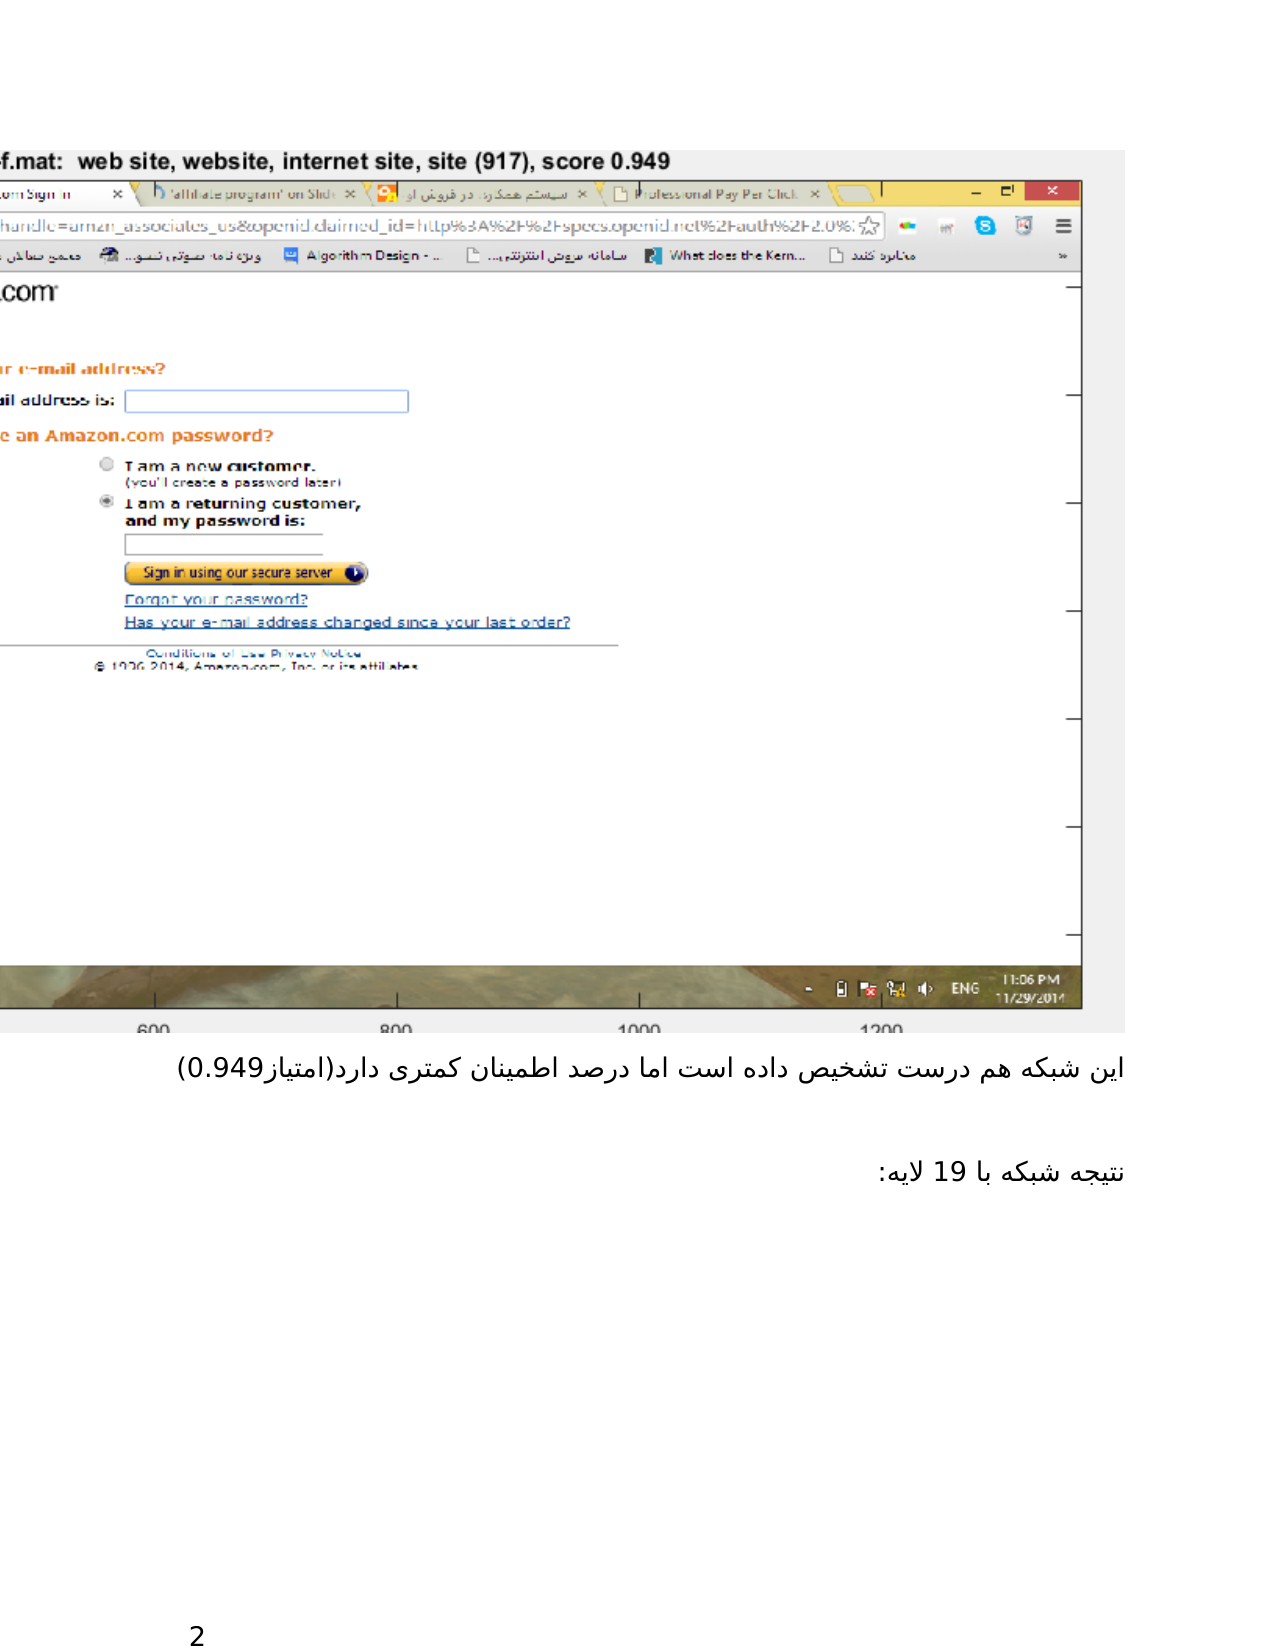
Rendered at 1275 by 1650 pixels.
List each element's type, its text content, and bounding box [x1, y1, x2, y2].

picture [0, 150, 1125, 1033]
text این شبکه هم درست تشخیص داده است اما درصد اطمینان کمتری دارد(امتیاز0.949) [150, 1052, 1125, 1084]
text نتیجه شبکه با 19 لایه: [150, 1156, 1125, 1188]
